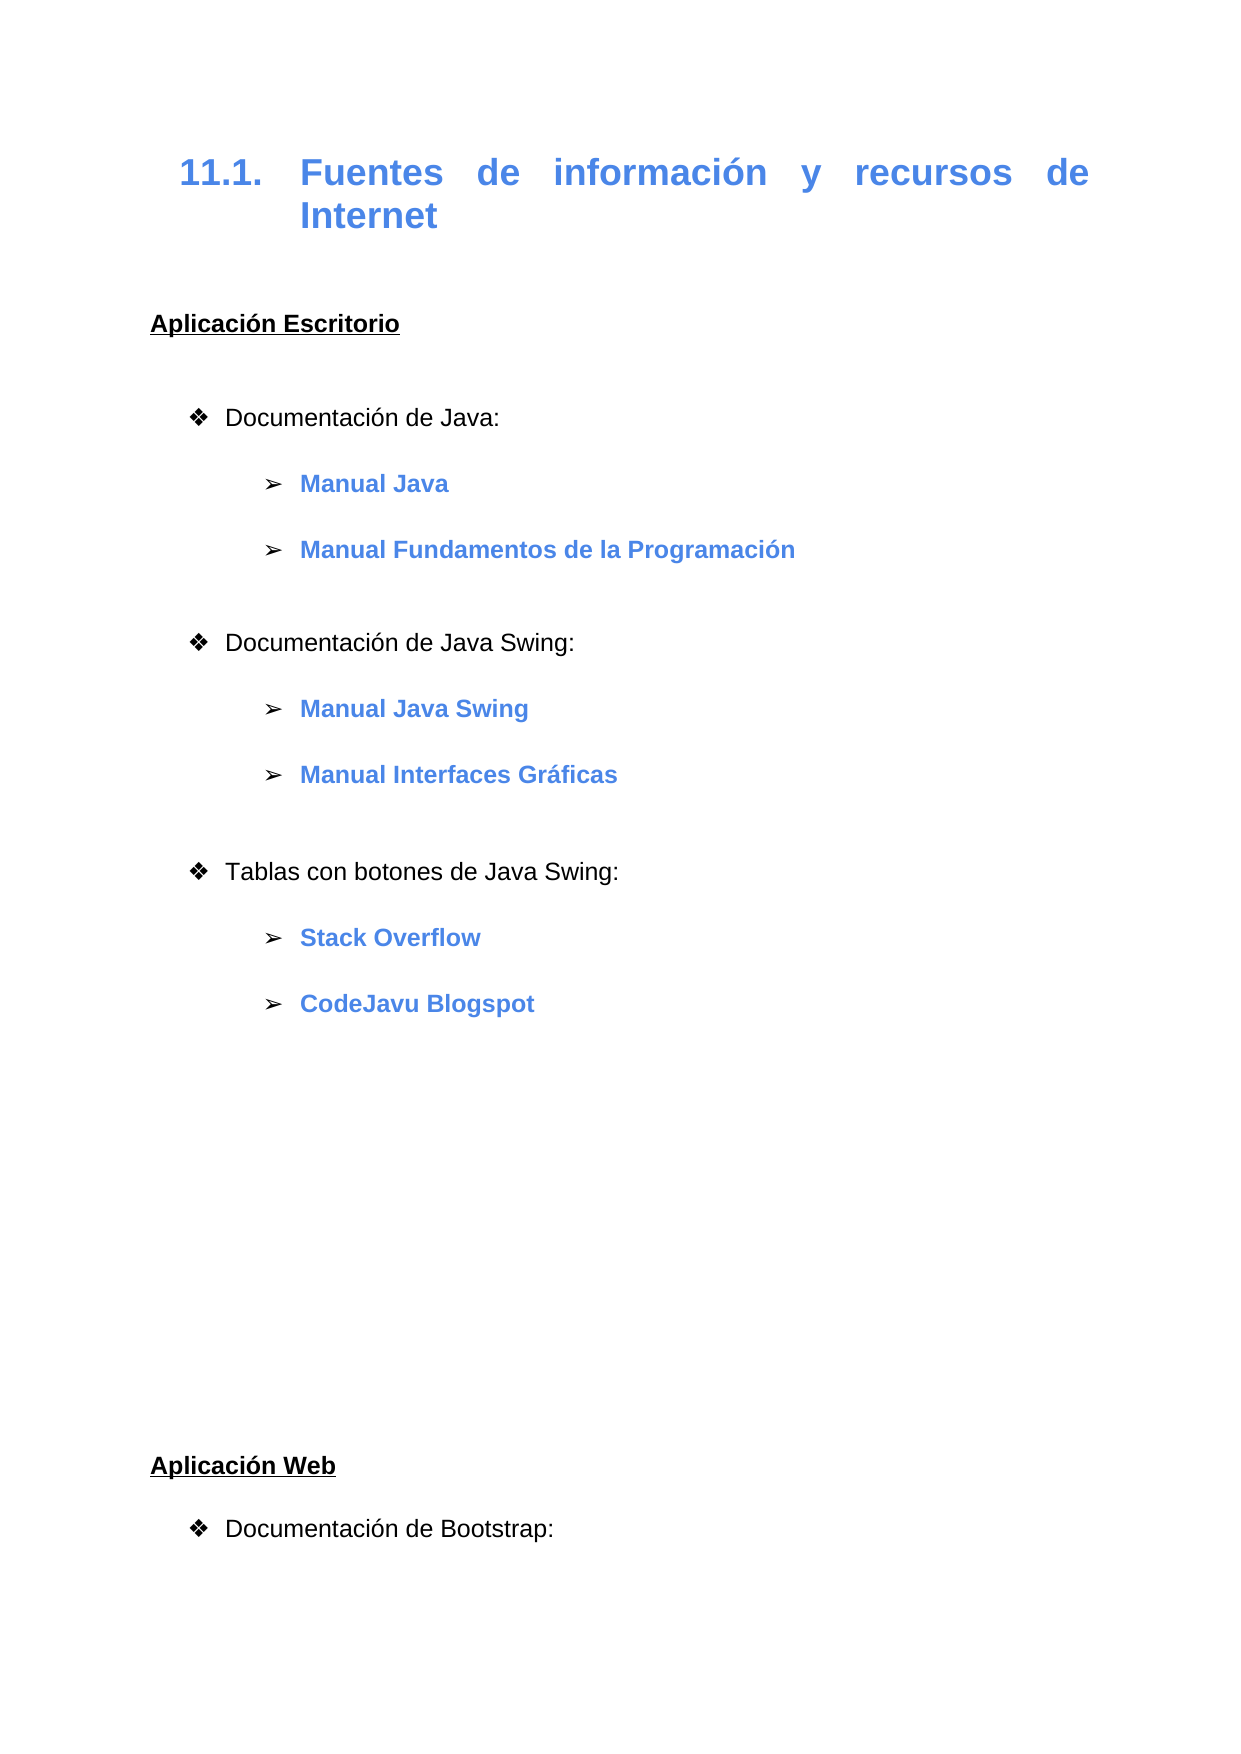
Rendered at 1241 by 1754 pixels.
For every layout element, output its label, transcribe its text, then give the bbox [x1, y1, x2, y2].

subtitle Fuentes de información y recursos de Internet [262, 150, 1090, 236]
list Manual Fundamentos de la Programación [262, 535, 1090, 563]
list Documentación de Bootstrap: [187, 1514, 1090, 1543]
list Manual Java Swing [262, 694, 1090, 723]
list Stack Overflow [262, 922, 1090, 951]
list Manual Java [262, 469, 1090, 497]
list Manual Interfaces Gráficas [262, 760, 1090, 789]
list Documentación de Java: [187, 403, 1090, 431]
text Aplicación Escritorio [150, 309, 1090, 338]
list Documentación de Java Swing: [187, 628, 1090, 657]
text Aplicación Web [150, 1451, 1090, 1479]
list CodeJavu Blogspot [262, 988, 1090, 1017]
list Tablas con botones de Java Swing: [187, 856, 1090, 885]
